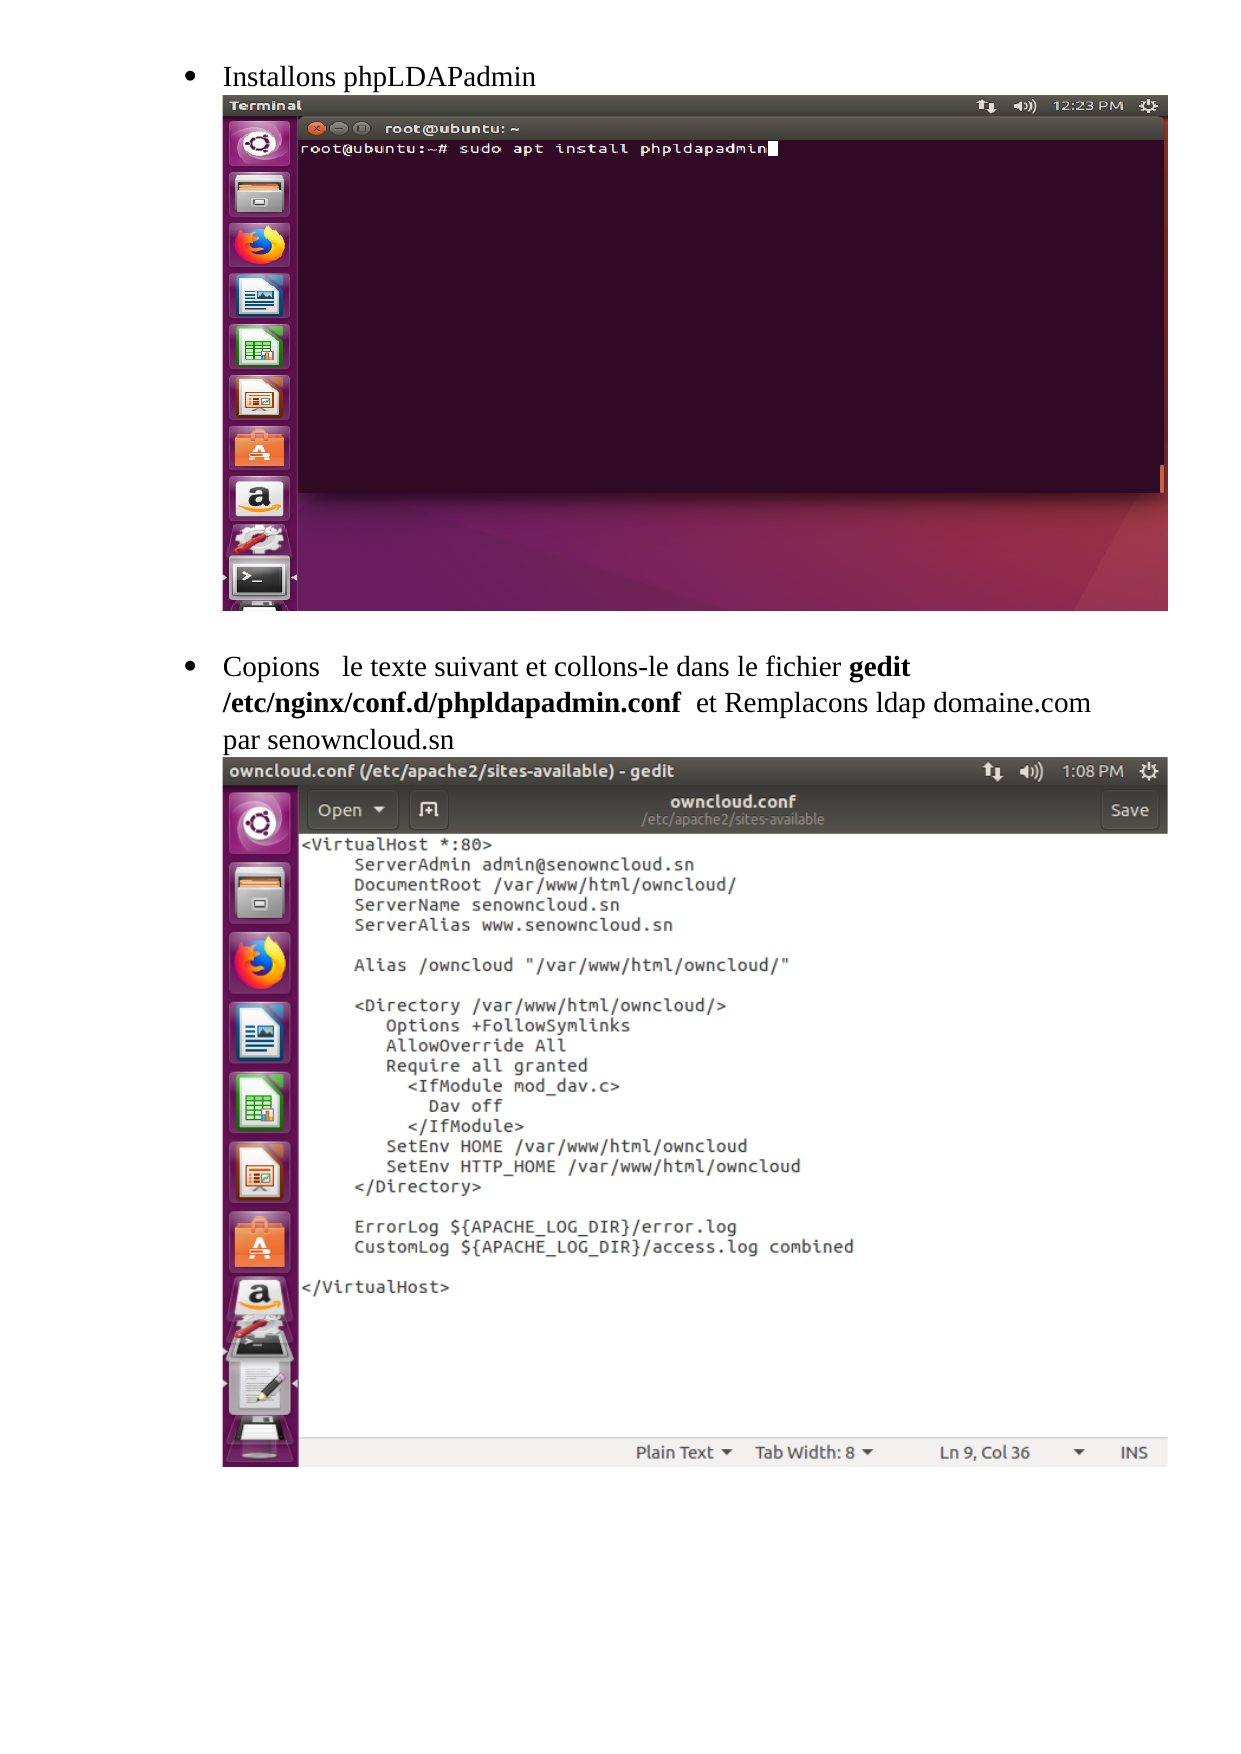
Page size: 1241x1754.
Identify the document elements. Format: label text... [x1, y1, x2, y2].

picture [222, 95, 1168, 611]
list Installons phpLDAPadmin [185, 59, 1093, 93]
picture [222, 757, 1168, 1467]
list Copions le texte suivant et collons-le dans le fichier gedit /etc/nginx/conf.d/phpldapadmin.conf et Remplacons ldap domaine.com par senowncloud.sn [185, 649, 1093, 755]
